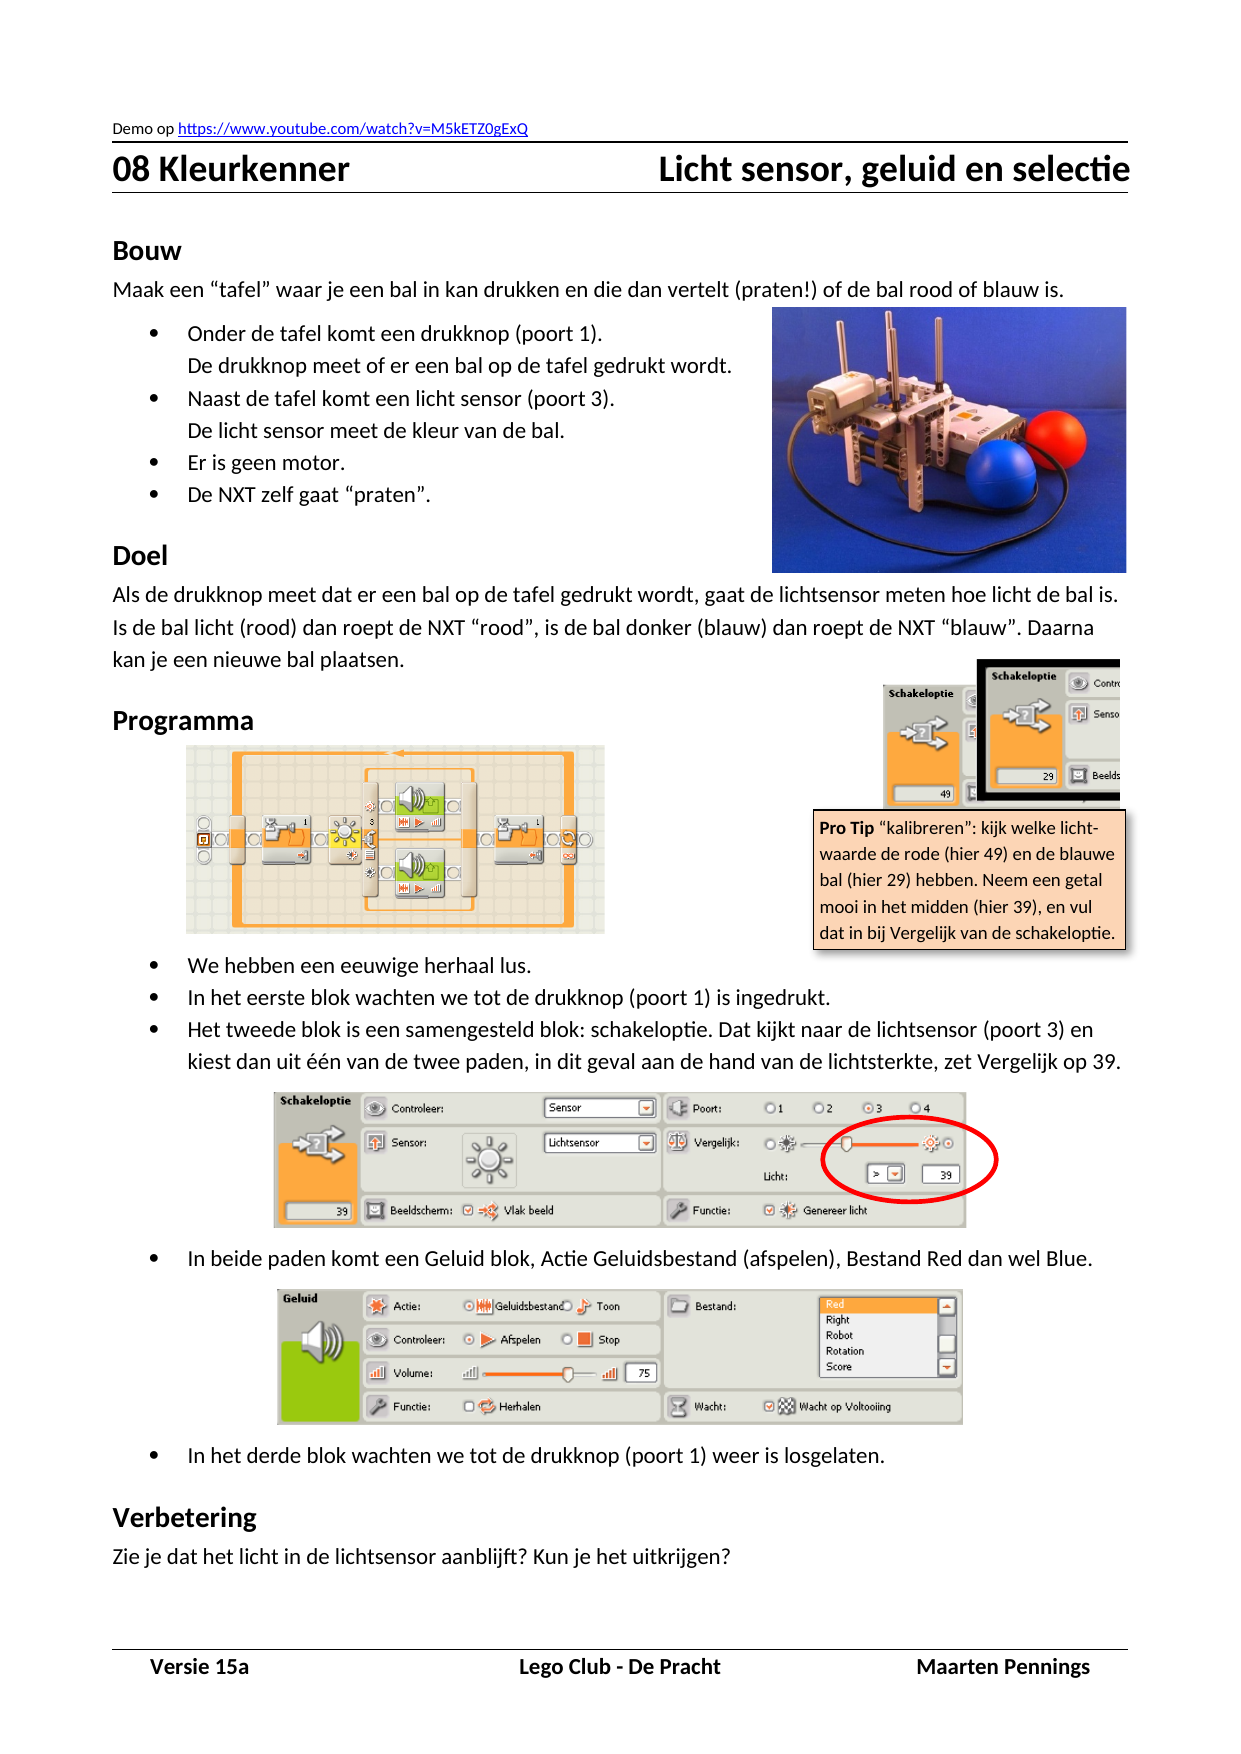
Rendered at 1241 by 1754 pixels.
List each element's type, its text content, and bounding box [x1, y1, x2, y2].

list In het derde blok wachten we tot de drukknop (poort 1) weer is losgelaten. [150, 1442, 1128, 1470]
list Het tweede blok is een samengesteld blok: schakeloptie. Dat kijkt naar de lichtsensor (poort 3) en kiest dan uit één van de twee paden, in dit geval aan de hand van de lichtsterkte, zet Vergelijk op 39. [150, 1015, 1128, 1075]
text Programma [112, 702, 878, 738]
list Er is geen motor. [150, 448, 772, 476]
text Demo op https://www.youtube.com/watch?v=M5kETZ0gExQ [112, 118, 1128, 138]
text Doel [112, 537, 772, 573]
list De NXT zelf gaat “praten”. [150, 480, 772, 508]
picture [772, 307, 1127, 573]
picture [826, 1120, 967, 1199]
text Zie je dat het licht in de lichtsensor aanblijft? Kun je het uitkrijgen? [112, 1542, 1128, 1570]
picture [878, 655, 1120, 809]
list We hebben een eeuwige herhaal lus. [150, 951, 1128, 979]
list In beide paden komt een Geluid blok, Actie Geluidsbestand (afspelen), Bestand Red dan wel Blue. [150, 1244, 1128, 1272]
text Bouw [112, 232, 1128, 267]
list In het eerste blok wachten we tot de drukknop (poort 1) is ingedrukt. [150, 983, 1128, 1011]
list Naast de tafel komt een licht sensor (poort 3). De licht sensor meet de kleur van de bal. [150, 384, 772, 444]
picture [277, 1289, 963, 1425]
text 08 Kleurkenner Licht sensor, geluid en selectie [112, 143, 1128, 192]
text Verbetering [112, 1499, 1128, 1534]
picture [273, 1092, 967, 1228]
text Als de drukknop meet dat er een bal op de tafel gedrukt wordt, gaat de lichtsensor meten hoe licht de bal is. Is de bal licht (rood) dan roept de NXT “rood”, is de bal donker (blauw) dan roept de NXT “blauw”. Daarna kan je een nieuwe bal plaatsen. [112, 581, 1128, 673]
text Maak een “tafel” waar je een bal in kan drukken en die dan vertelt (praten!) of de bal rood of blauw is. [112, 275, 1128, 303]
list Onder de tafel komt een drukknop (poort 1). De drukknop meet of er een bal op de tafel gedrukt wordt. [150, 319, 772, 379]
picture [186, 745, 605, 934]
